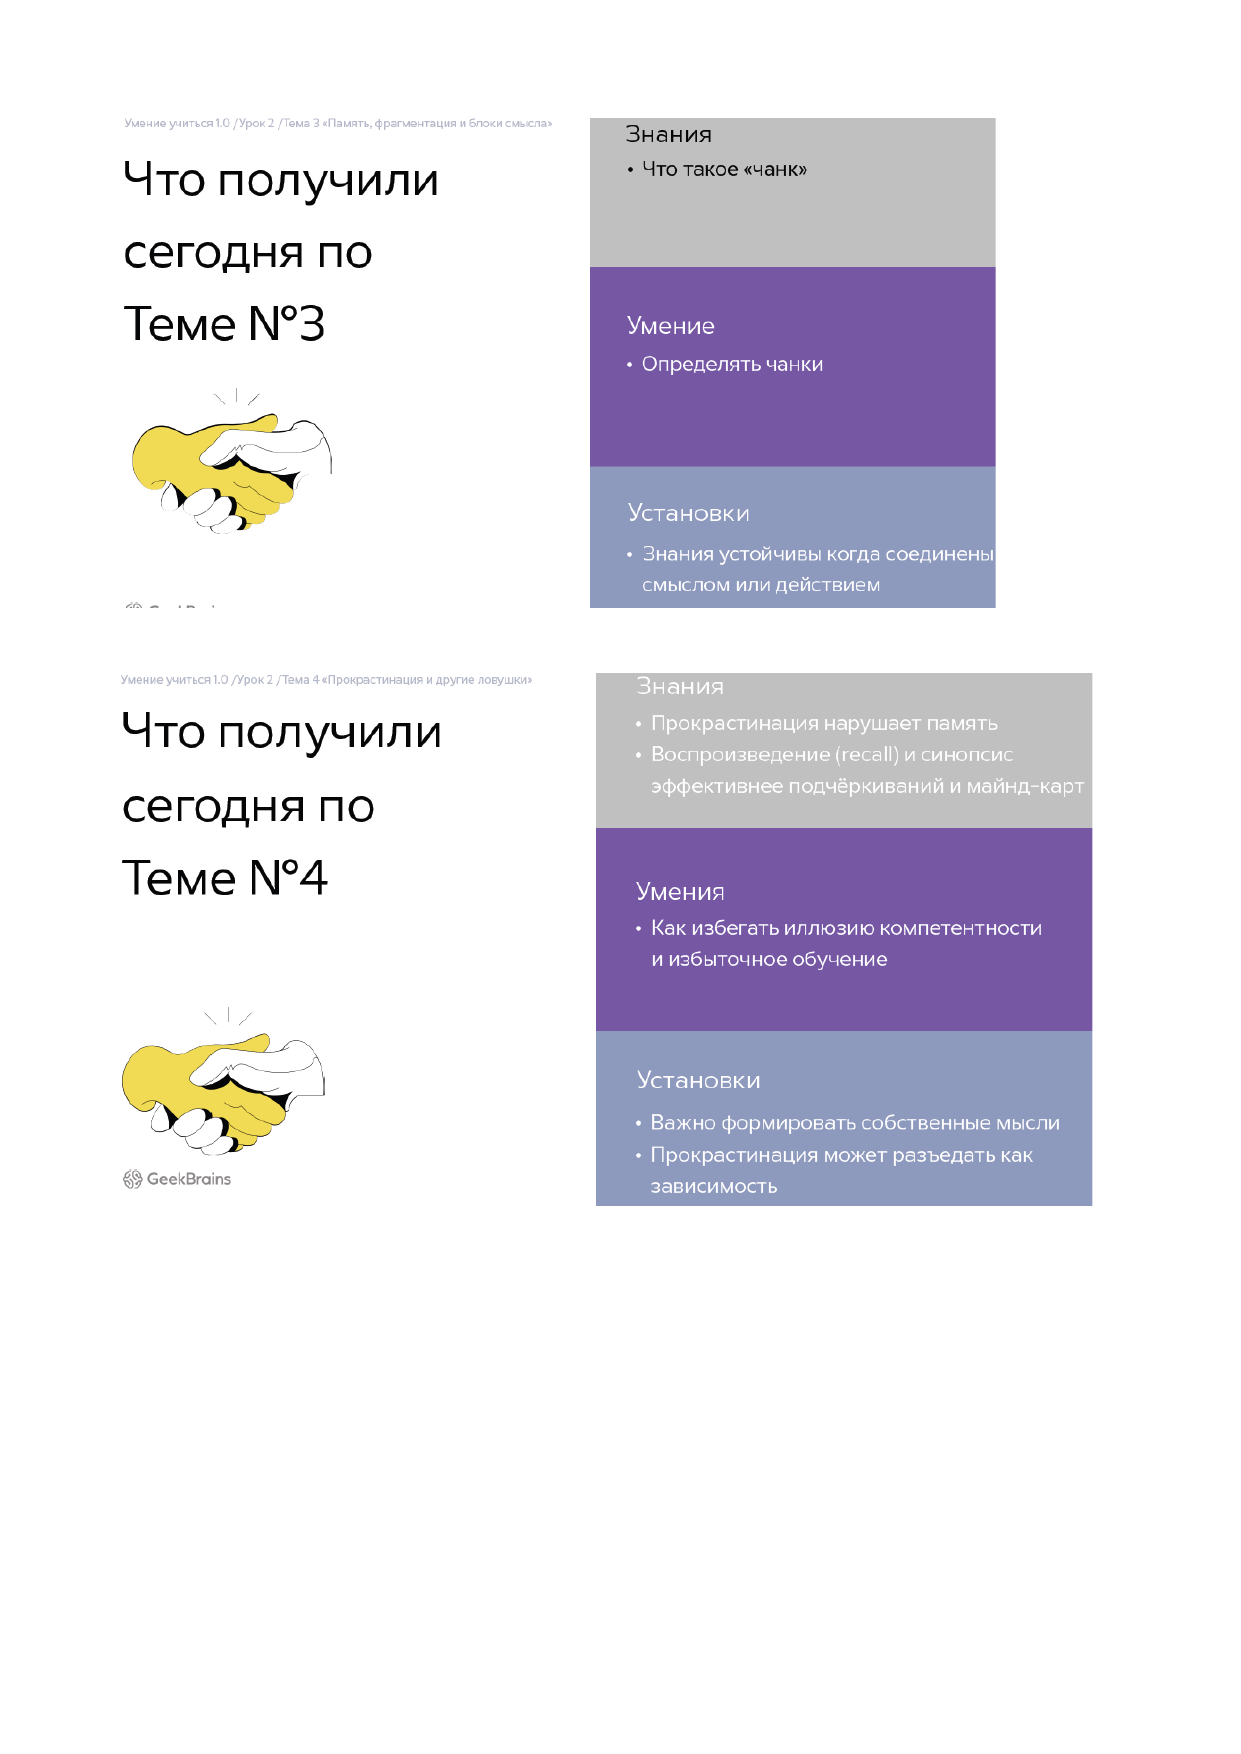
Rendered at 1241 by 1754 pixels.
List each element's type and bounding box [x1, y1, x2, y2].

picture [103, 673, 1093, 1206]
picture [103, 118, 996, 608]
